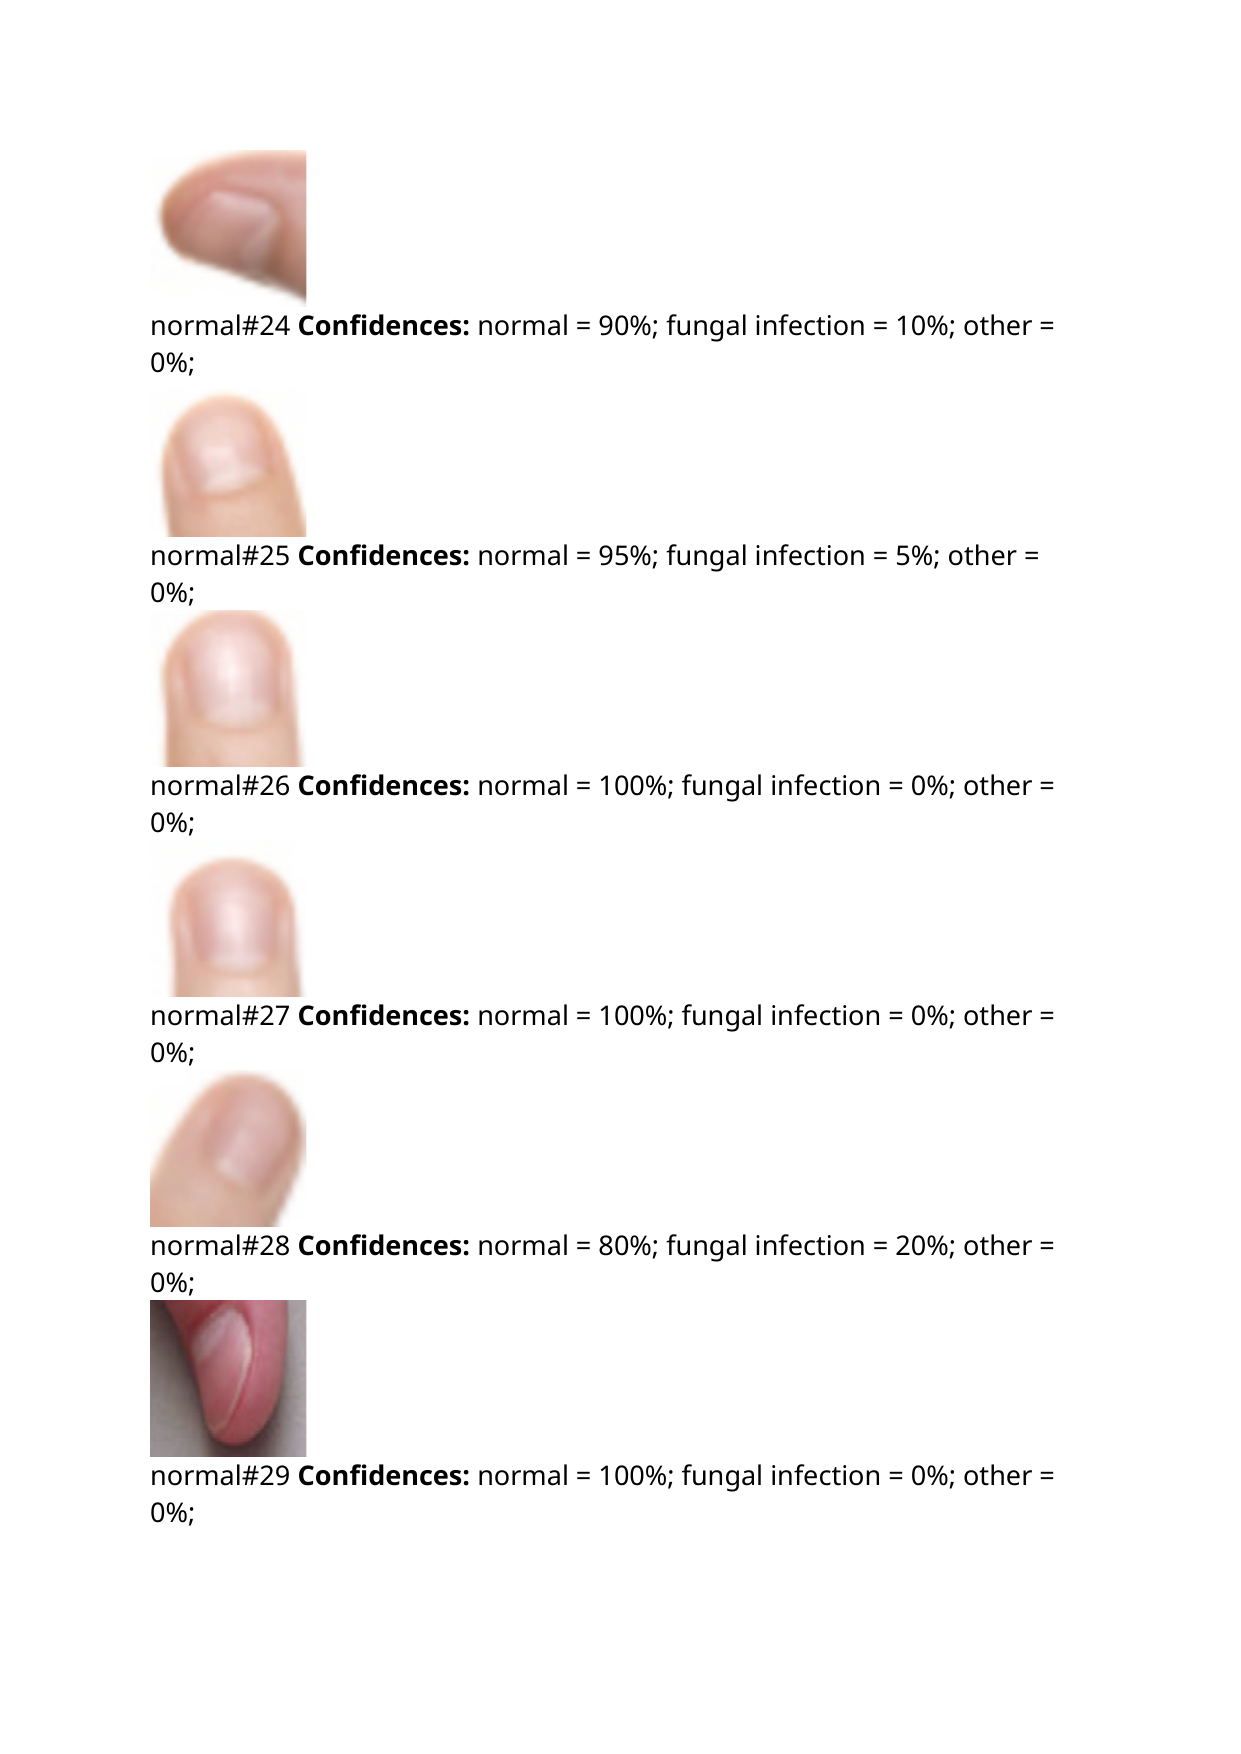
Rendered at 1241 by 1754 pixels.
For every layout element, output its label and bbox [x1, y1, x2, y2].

text [150, 150, 1090, 1530]
picture [150, 380, 307, 537]
picture [150, 610, 307, 767]
picture [150, 1070, 307, 1227]
picture [150, 150, 307, 307]
picture [150, 1300, 307, 1457]
picture [150, 840, 307, 997]
